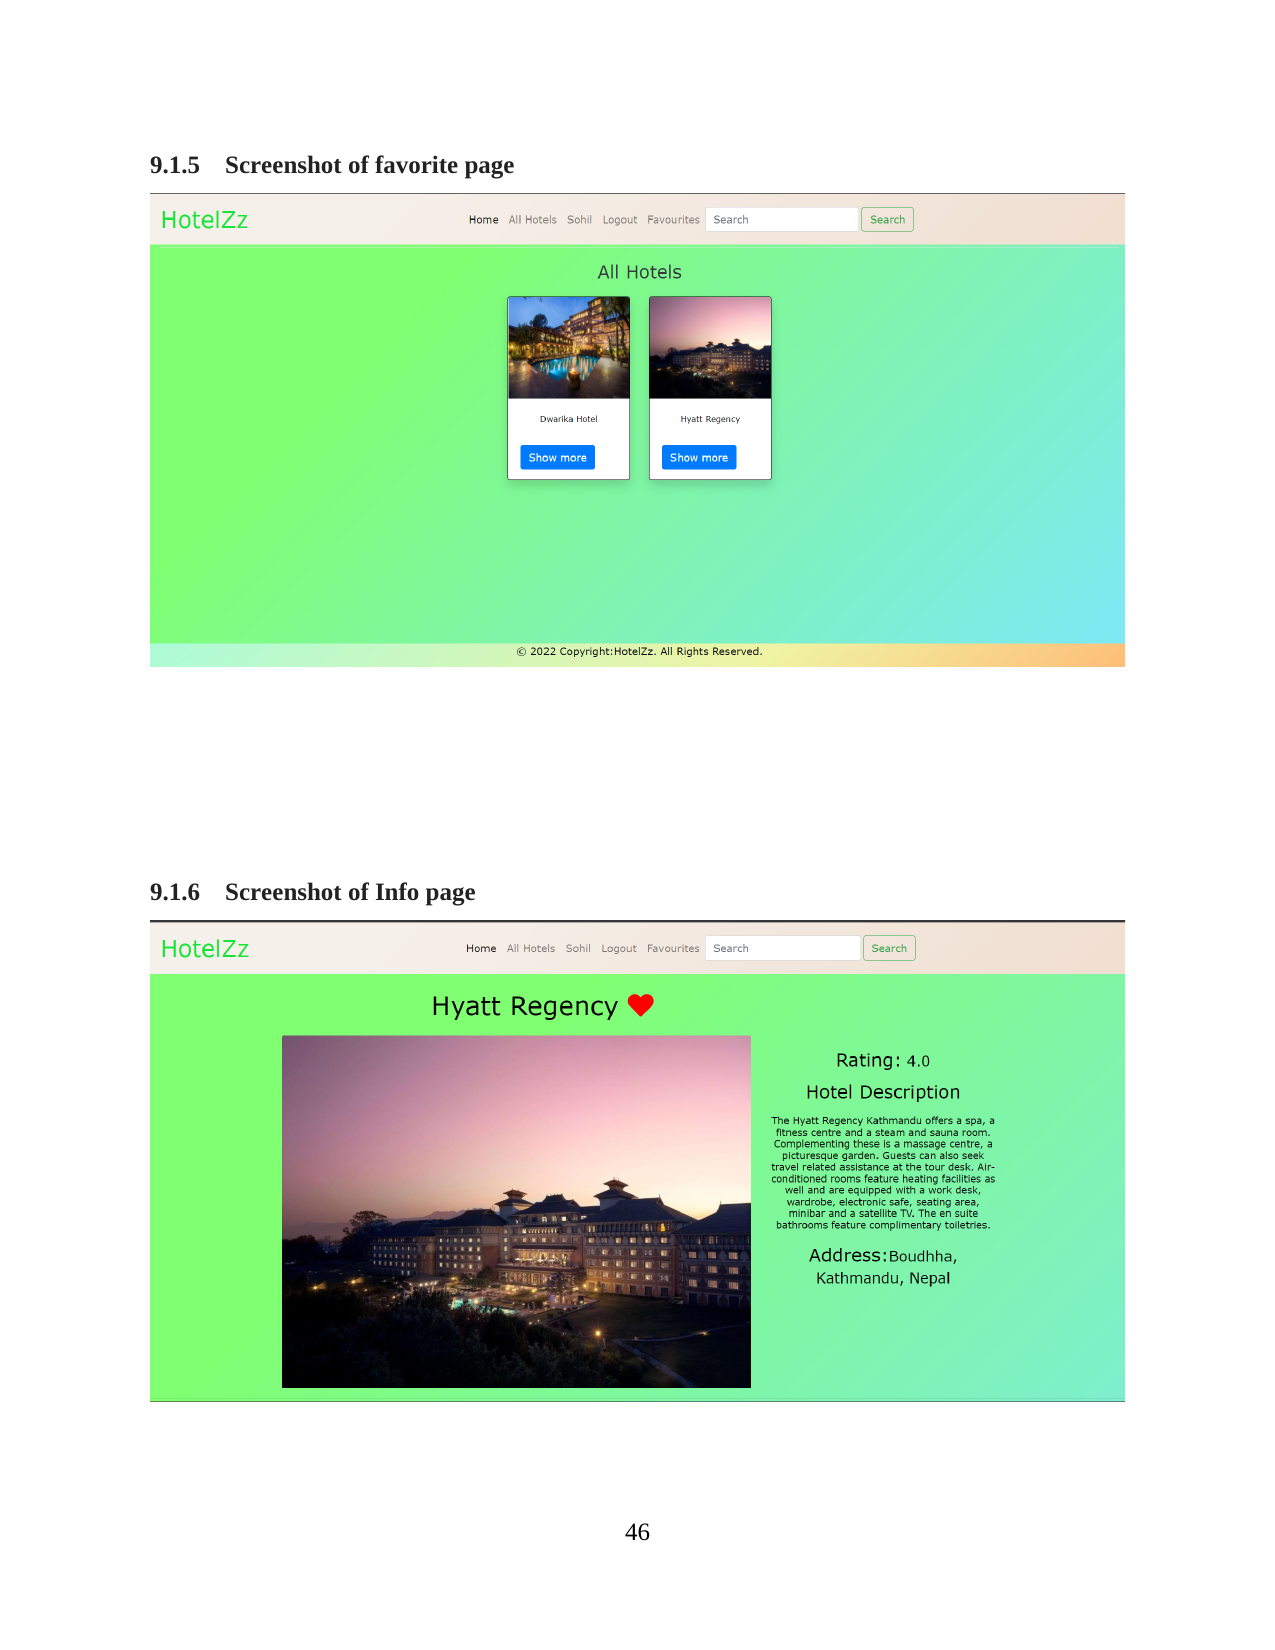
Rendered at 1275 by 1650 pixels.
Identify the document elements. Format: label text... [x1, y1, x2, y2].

subtitle Screenshot of favorite page [150, 150, 1125, 179]
picture [150, 920, 1125, 1402]
subtitle Screenshot of Info page [150, 877, 1125, 906]
picture [150, 193, 1125, 667]
